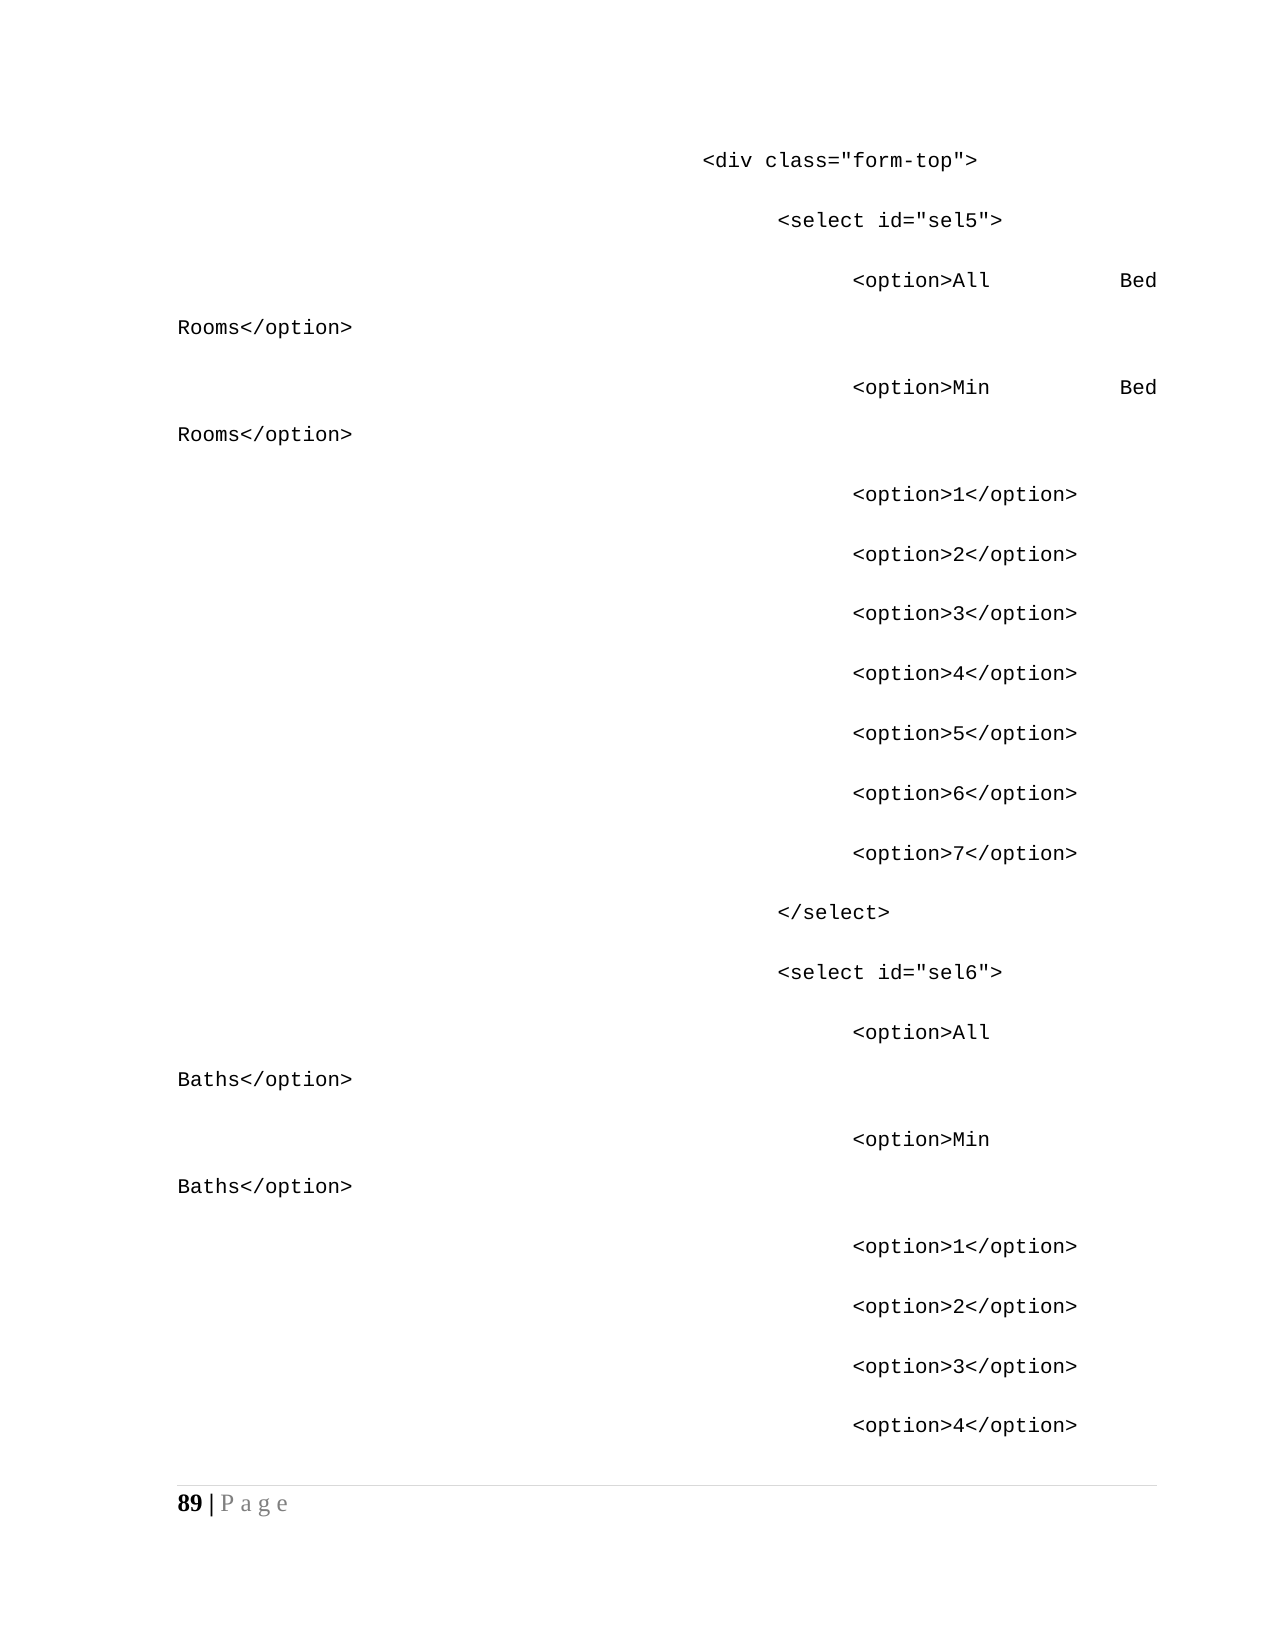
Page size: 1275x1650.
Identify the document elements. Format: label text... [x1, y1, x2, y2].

text <option>All Baths</option> [177, 1022, 1157, 1093]
text <option>All Bed Rooms</option> [177, 269, 1157, 341]
text <option>4</option> [177, 663, 1157, 687]
text <option>3</option> [177, 603, 1157, 627]
text <option>Min Bed Rooms</option> [177, 377, 1157, 448]
text <select id="sel5"> [177, 210, 1157, 233]
text <option>1</option> [177, 484, 1157, 507]
text <option>4</option> [177, 1415, 1157, 1439]
text <option>1</option> [177, 1236, 1157, 1260]
text <option>Min Baths</option> [177, 1129, 1157, 1200]
text <option>6</option> [177, 783, 1157, 806]
text <option>3</option> [177, 1356, 1157, 1379]
text <option>2</option> [177, 543, 1157, 567]
text <select id="sel6"> [177, 962, 1157, 986]
text <option>7</option> [177, 842, 1157, 866]
text <option>5</option> [177, 723, 1157, 747]
text <option>2</option> [177, 1296, 1157, 1319]
text </select> [177, 902, 1157, 926]
text <div class="form-top"> [177, 150, 1157, 174]
